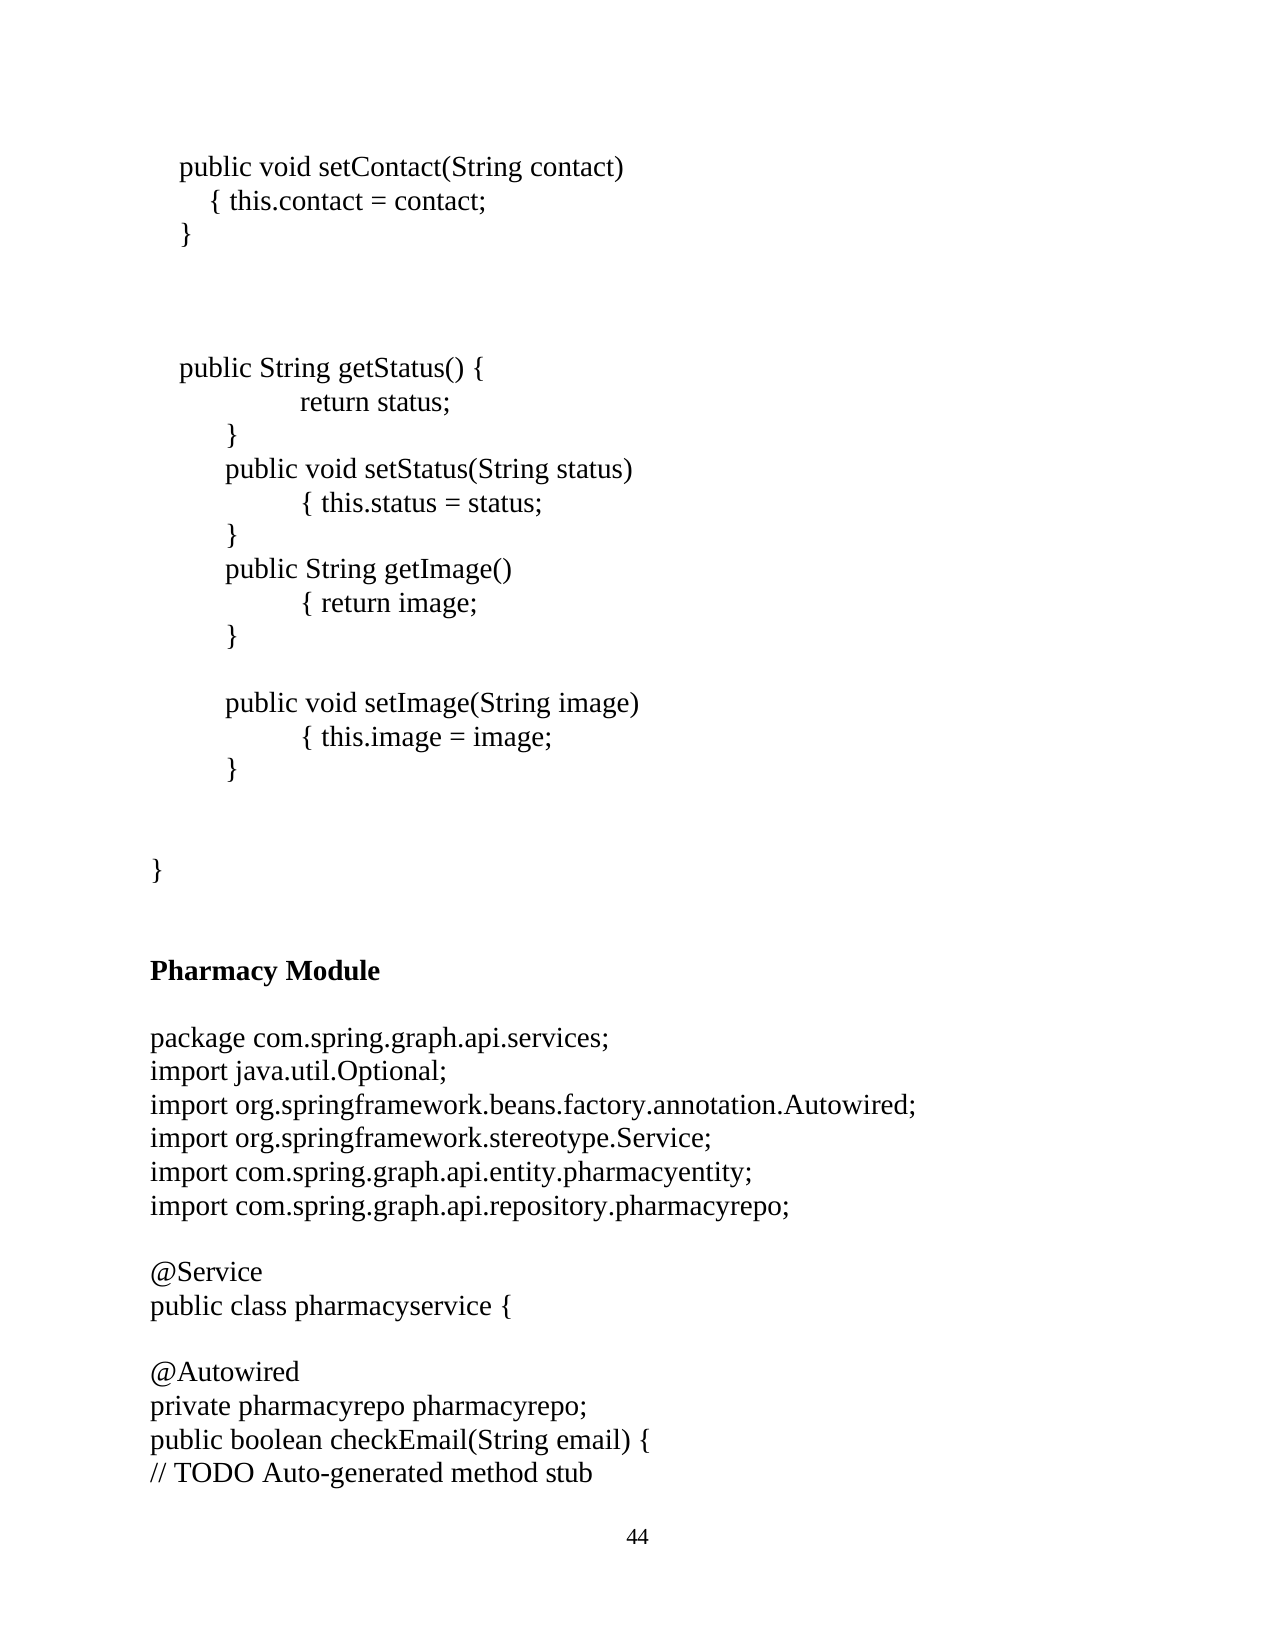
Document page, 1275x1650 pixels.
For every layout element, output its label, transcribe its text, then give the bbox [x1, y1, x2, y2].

text public String getImage() { return image; [225, 551, 582, 618]
text package com.spring.graph.api.services; import java.util.Optional; [150, 1020, 652, 1087]
text } [179, 216, 1157, 250]
text import com.spring.graph.api.entity.pharmacyentity; import com.spring.graph.api.repository.pharmacyrepo; [150, 1154, 803, 1221]
text } [225, 752, 1157, 785]
text // TODO Auto-generated method stub [150, 1456, 1157, 1489]
text public String getStatus() { [179, 351, 1157, 384]
text return status; [300, 384, 1157, 418]
text public void setContact(String contact) { this.contact = contact; [179, 149, 763, 216]
text } [225, 418, 1157, 451]
text private pharmacyrepo pharmacyrepo; public boolean checkEmail(String email) { [150, 1388, 652, 1456]
subtitle Pharmacy Module [150, 953, 1157, 987]
text import org.springframework.beans.factory.annotation.Autowired; import org.springframework.stereotype.Service; [150, 1087, 916, 1154]
text public void setStatus(String status) { this.status = status; [225, 451, 763, 518]
text public class pharmacyservice { [150, 1288, 1157, 1321]
text } [150, 852, 1157, 886]
text } [225, 618, 1157, 652]
text } [225, 518, 1157, 551]
text public void setImage(String image) { this.image = image; [225, 685, 763, 752]
text @Service [150, 1254, 1157, 1288]
text @Autowired [150, 1355, 1157, 1388]
